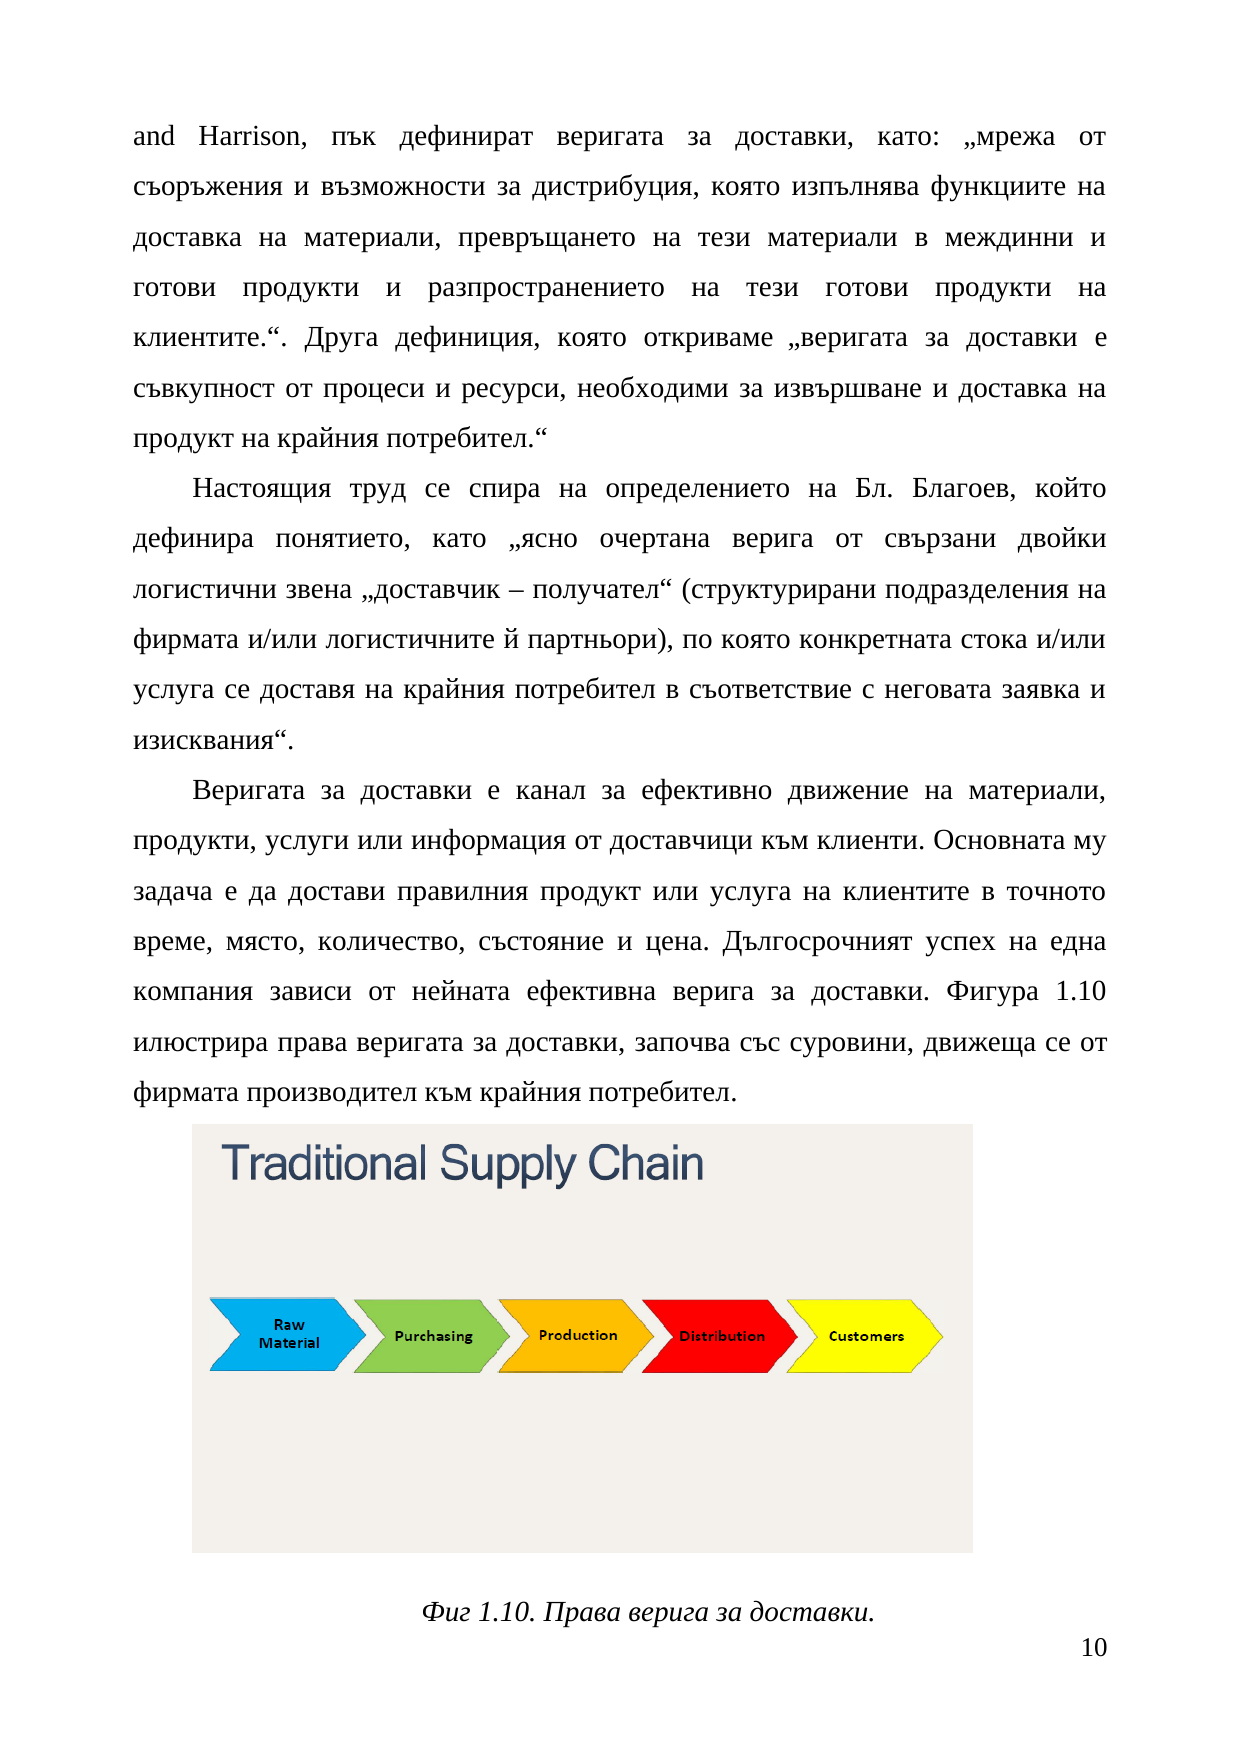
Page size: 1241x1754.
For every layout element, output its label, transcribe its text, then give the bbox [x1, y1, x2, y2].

text Настоящия труд се спира на определението на Бл. Благоев, който дефинира понятието, като „ясно очертана верига от свързани двойки логистични звена „доставчик – получател“ (структурирани подразделения на фирмата и/или логистичните й партньори), по която конкретната стока и/или услуга се доставя на крайния потребител в съответствие с неговата заявка и изисквания“. [133, 470, 1107, 755]
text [133, 118, 1107, 453]
title Фиг 1.10. Права верига за доставки. [133, 1594, 1107, 1628]
picture [192, 1124, 989, 1553]
text Веригата за доставки е канал за ефективно движение на материали, продукти, услуги или информация от доставчици към клиенти. Основната му задача е да достави правилния продукт или услуга на клиентите в точното време, място, количество, състояние и цена. Дългосрочният успех на една компания зависи от нейната ефективна верига за доставки. Фигура 1.10 илюстрира права веригата за доставки, започва със суровини, движeща се от фирмата производител към крайния потребител. [133, 772, 1107, 1108]
